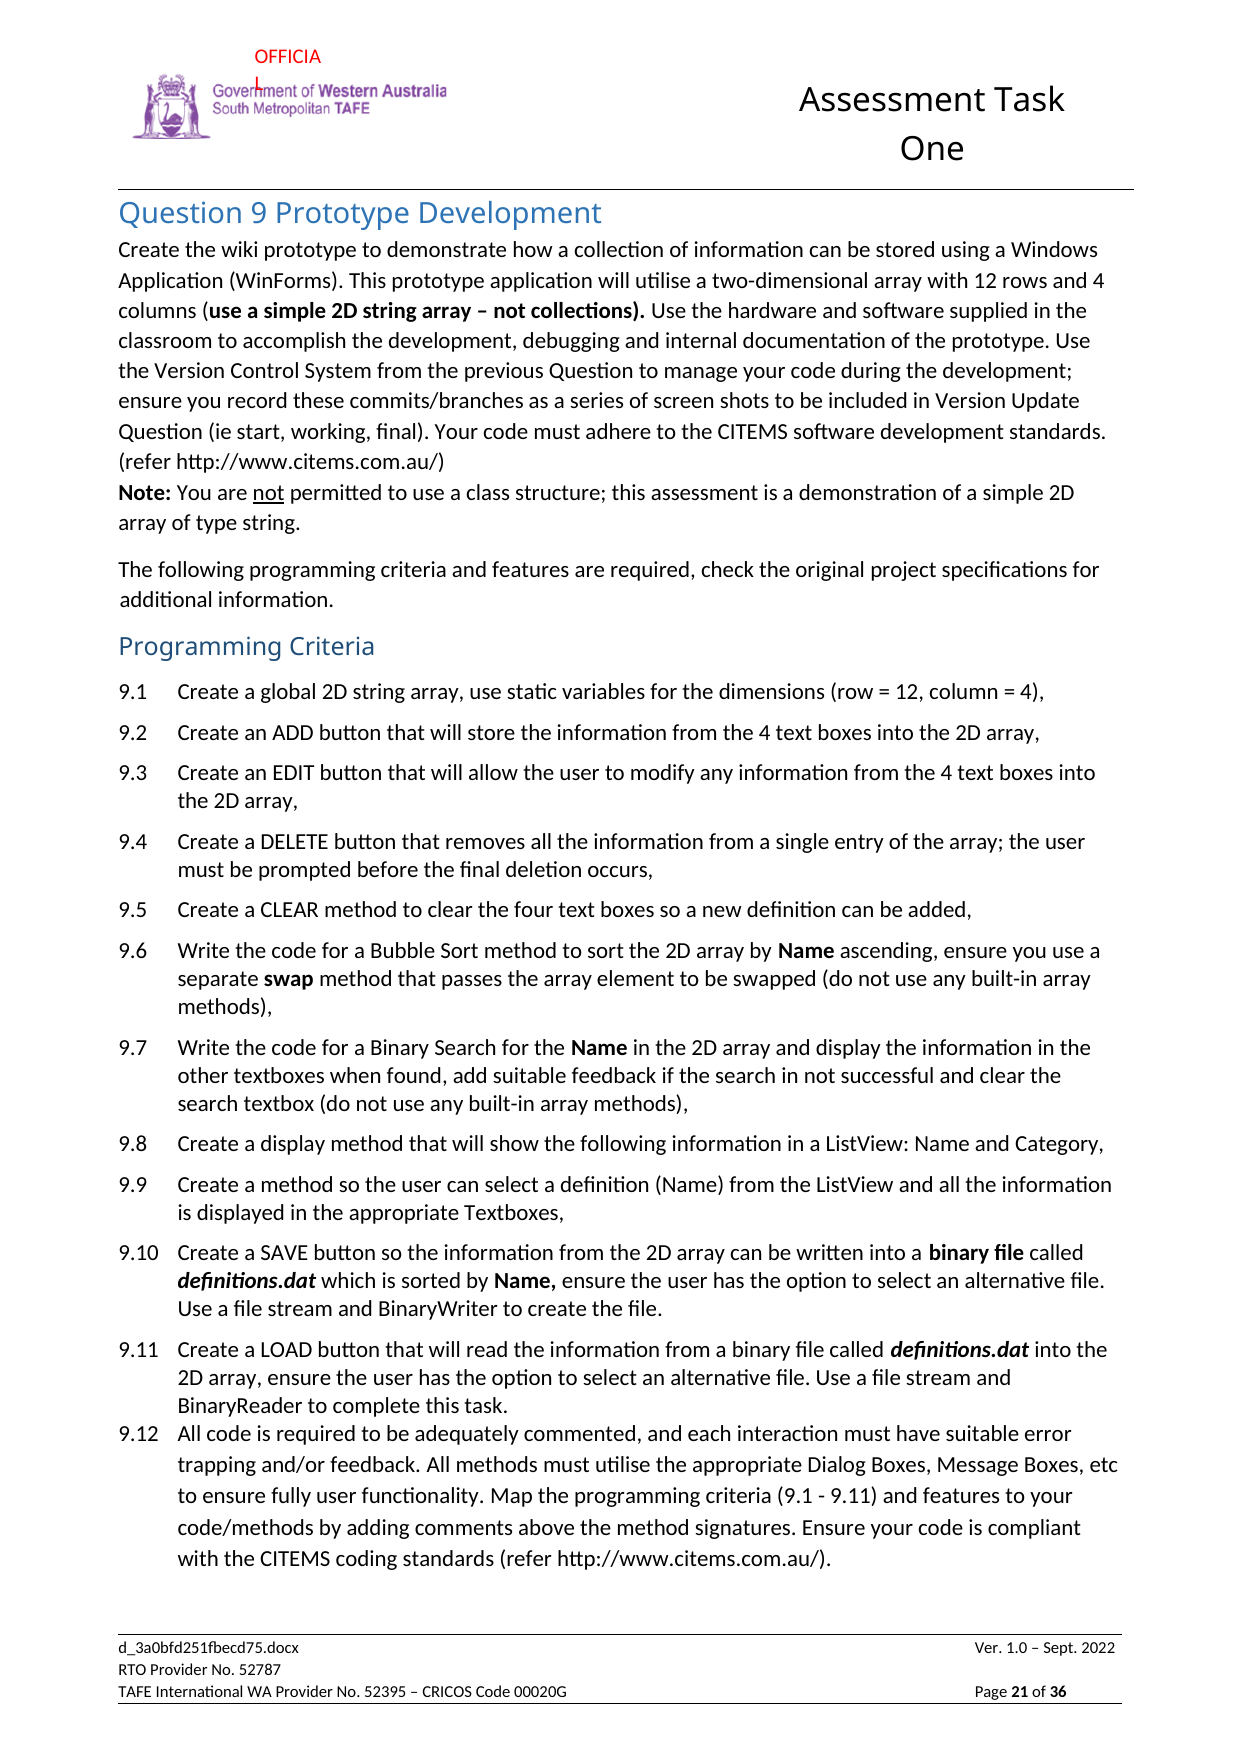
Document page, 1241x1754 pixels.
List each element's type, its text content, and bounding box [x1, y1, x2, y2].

list Write the code for a Binary Search for the Name in the 2D array and display the information in the other textboxes when found, add suitable feedback if the search in not successful and clear the search textbox (do not use any built-in array methods), [118, 1033, 1120, 1117]
picture [132, 74, 447, 139]
text The following programming criteria and features are required, check the original project specifications for additional information. [118, 555, 1120, 613]
list Create an ADD button that will store the information from the 4 text boxes into the 2D array, [118, 718, 1120, 746]
list Create a CLEAR method to clear the four text boxes so a new definition can be added, [118, 896, 1120, 924]
list Create a SAVE button so the information from the 2D array can be written into a binary file called definitions.dat which is sorted by Name, ensure the user has the option to select an alternative file. Use a file stream and BinaryWriter to create the file. [118, 1238, 1120, 1322]
list Create a display method that will show the following information in a ListView: Name and Category, [118, 1129, 1120, 1157]
subtitle Question 9 Prototype Development [118, 190, 1122, 232]
list Create an EDIT button that will allow the user to modify any information from the 4 text boxes into the 2D array, [118, 758, 1120, 814]
list All code is required to be adequately commented, and each interaction must have suitable error trapping and/or feedback. All methods must utilise the appropriate Dialog Boxes, Message Boxes, etc to ensure fully user functionality. Map the programming criteria (9.1 - 9.11) and features to your code/methods by adding comments above the method signatures. Ensure your code is compliant with the CITEMS coding standards (refer http://www.citems.com.au/). [118, 1419, 1122, 1572]
text Create the wiki prototype to demonstrate how a collection of information can be stored using a Windows Application (WinForms). This prototype application will utilise a two-dimensional array with 12 rows and 4 columns (use a simple 2D string array – not collections). Use the hardware and software supplied in the classroom to accomplish the development, debugging and internal documentation of the prototype. Use the Version Control System from the previous Question to manage your code during the development; ensure you record these commits/branches as a series of screen shots to be included in Version Update Question (ie start, working, final). Your code must adhere to the CITEMS software development standards. (refer http://www.citems.com.au/) [118, 236, 1119, 475]
list Create a DELETE button that removes all the information from a single entry of the array; the user must be prompted before the final deletion occurs, [118, 827, 1120, 883]
list Create a method so the user can select a definition (Name) from the ListView and all the information is displayed in the appropriate Textboxes, [118, 1170, 1120, 1226]
list Create a global 2D string array, use static variables for the dimensions (row = 12, column = 4), [118, 677, 1120, 706]
list Create a LOAD button that will read the information from a binary file called definitions.dat into the 2D array, ensure the user has the option to select an alternative file. Use a file stream and BinaryReader to complete this task. [118, 1335, 1120, 1419]
subtitle Programming Criteria [118, 628, 1122, 662]
text Note: You are not permitted to use a class structure; this assessment is a demonstration of a simple 2D array of type string. [118, 478, 1119, 536]
list Write the code for a Bubble Sort method to sort the 2D array by Name ascending, ensure you use a separate swap method that passes the array element to be swapped (do not use any built-in array methods), [118, 936, 1120, 1020]
